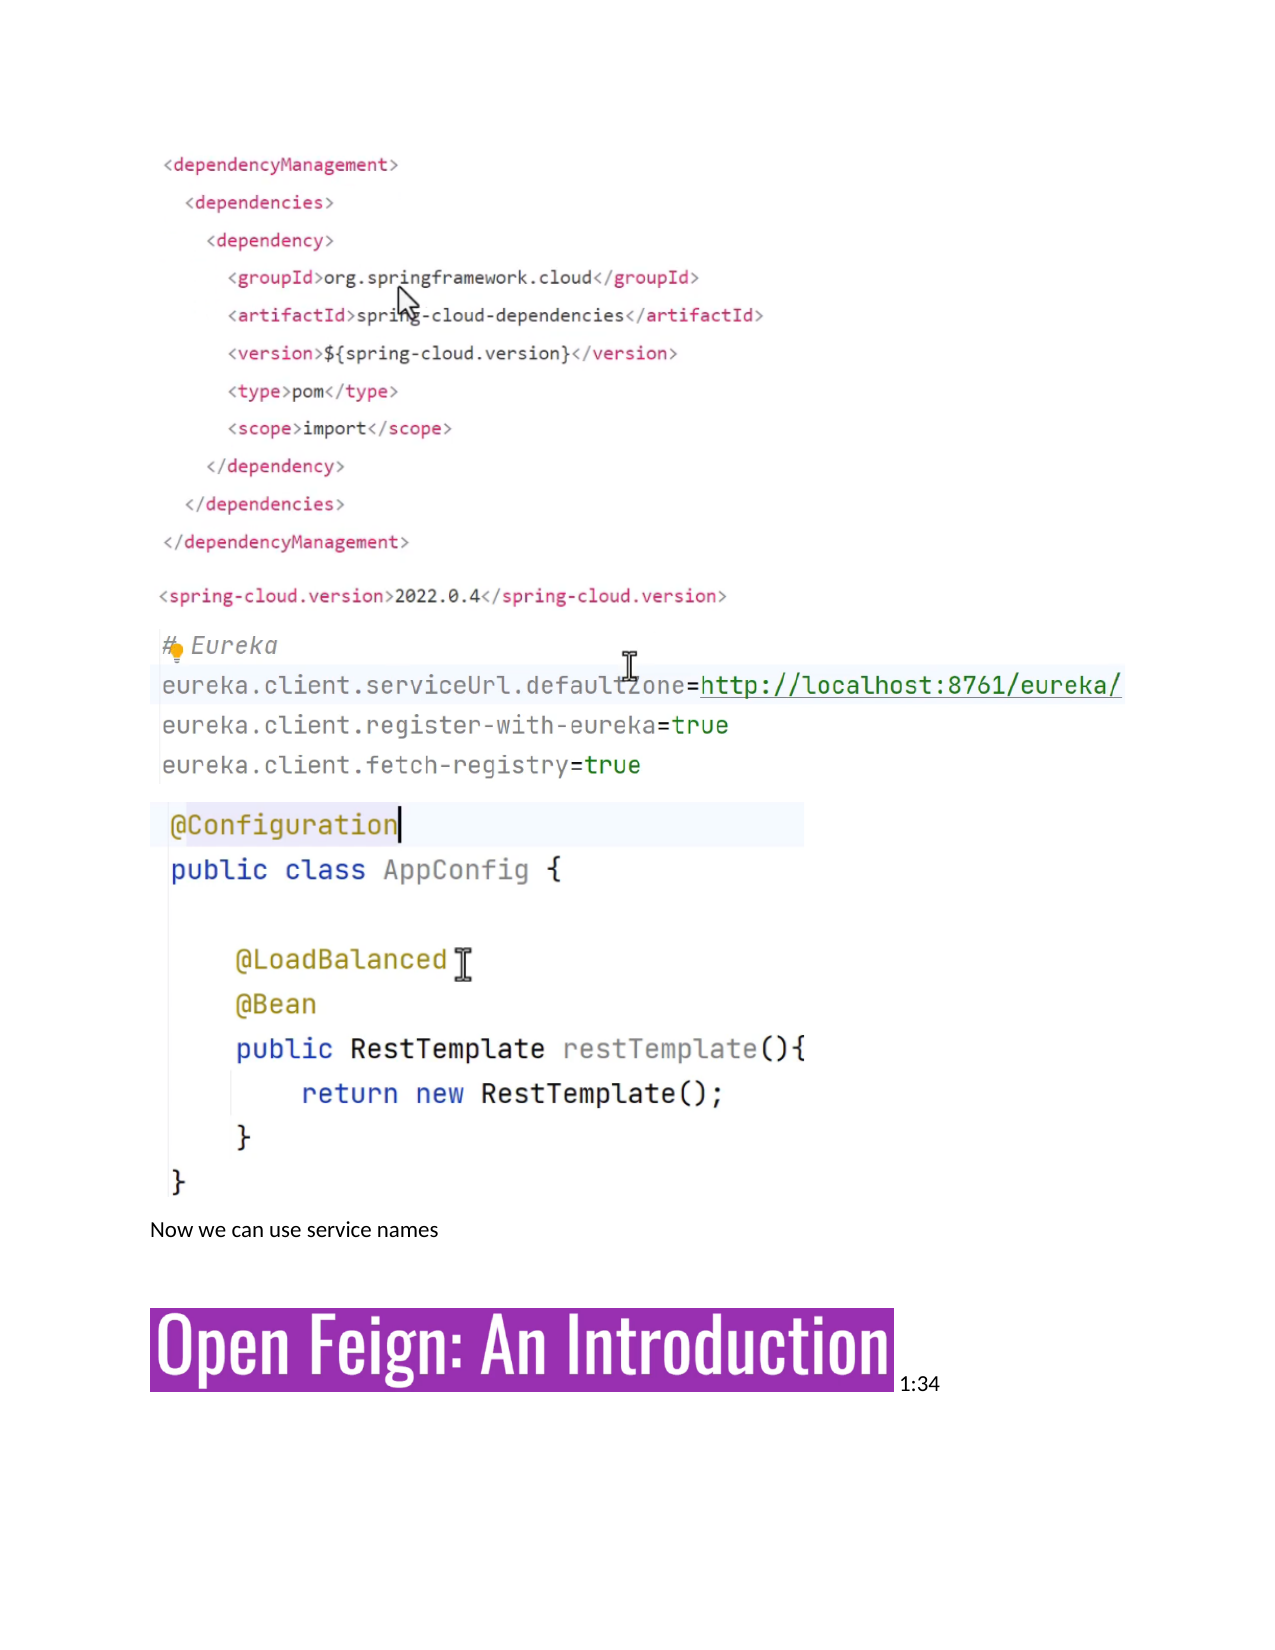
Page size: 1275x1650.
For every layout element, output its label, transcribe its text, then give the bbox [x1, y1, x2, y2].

picture [150, 802, 805, 1197]
picture [150, 150, 770, 563]
picture [150, 581, 770, 611]
picture [150, 1308, 894, 1392]
text Now we can use service names [150, 1215, 1125, 1243]
picture [150, 629, 1125, 784]
